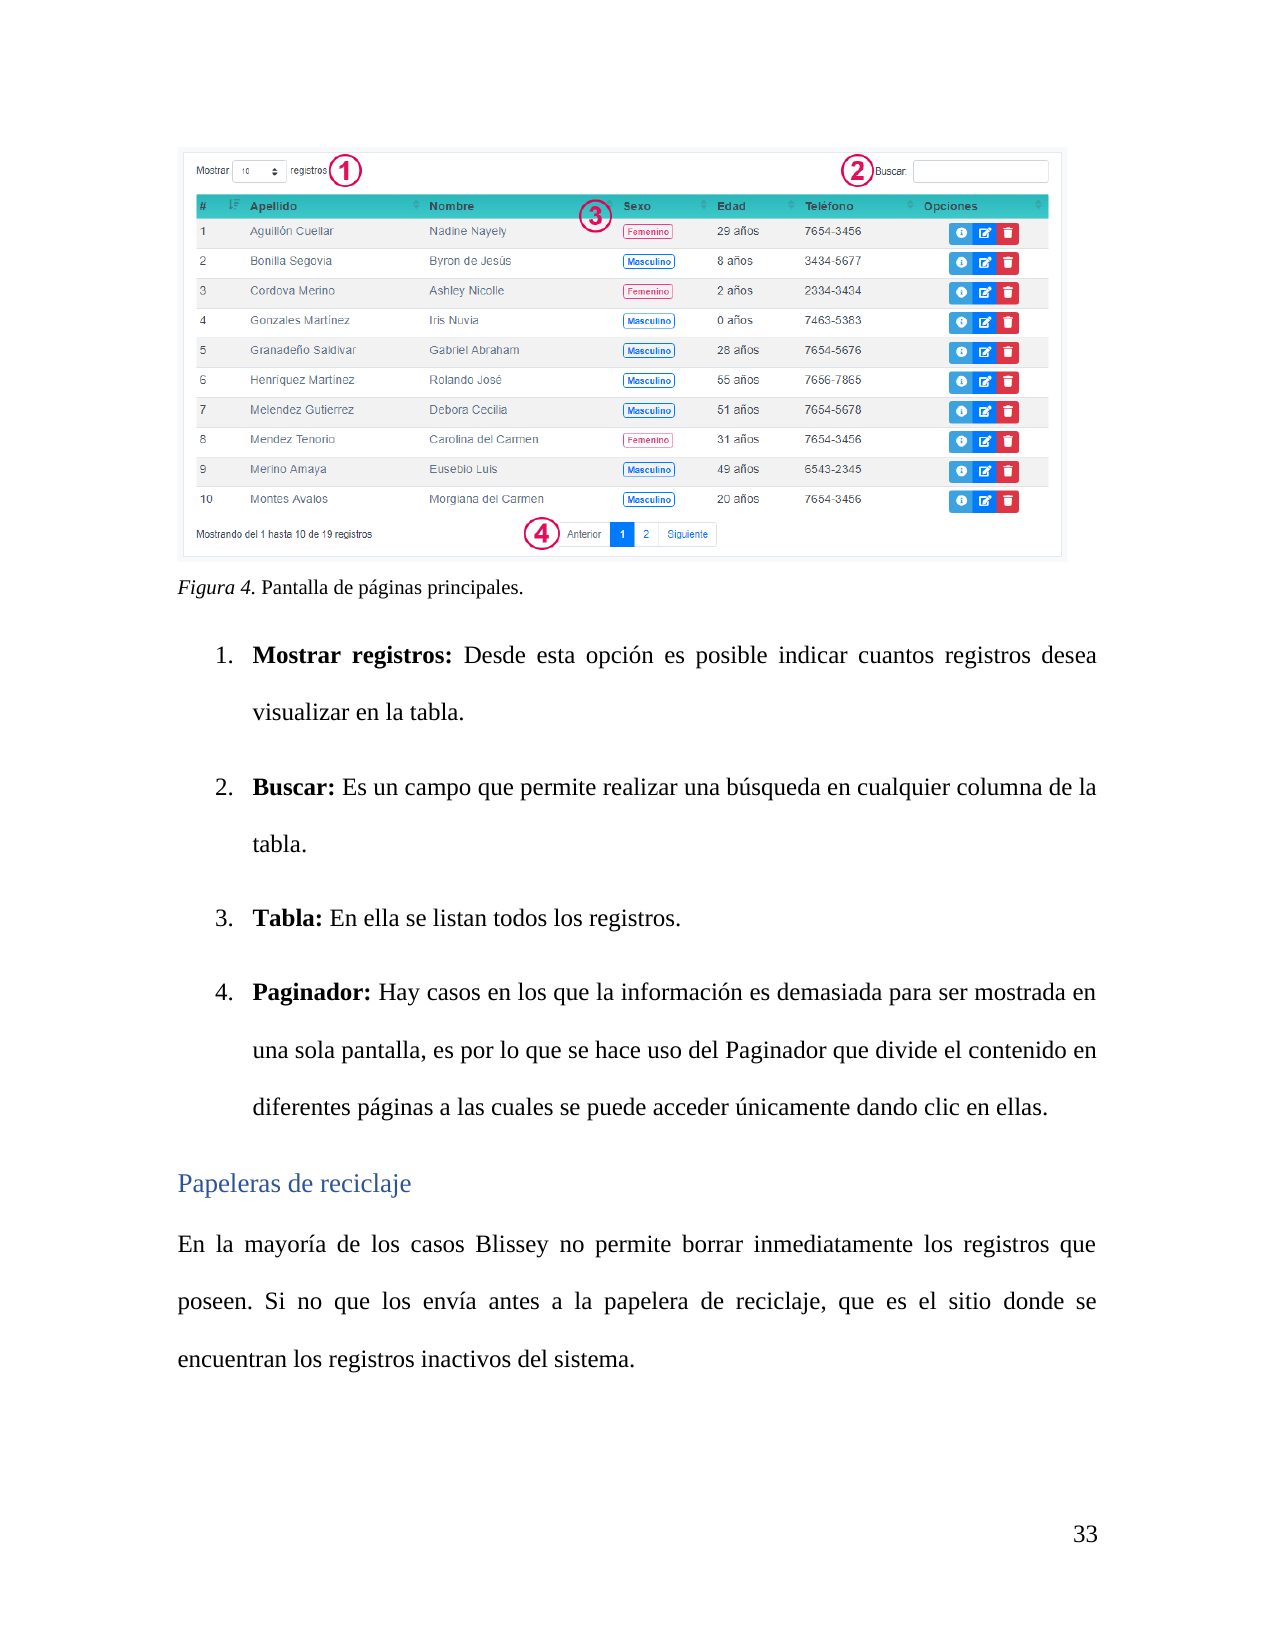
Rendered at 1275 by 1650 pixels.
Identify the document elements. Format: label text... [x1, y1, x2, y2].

text En la mayoría de los casos Blissey no permite borrar inmediatamente los registros que poseen. Si no que los envía antes a la papelera de reciclaje, que es el sitio donde se encuentran los registros inactivos del sistema. [177, 1229, 1098, 1373]
list Tabla: En ella se listan todos los registros. [215, 903, 1098, 932]
text Figura 4. Pantalla de páginas principales. [177, 575, 1098, 599]
list Paginador: Hay casos en los que la información es demasiada para ser mostrada en una sola pantalla, es por lo que se hace uso del Paginador que divide el contenido en diferentes páginas a las cuales se puede acceder únicamente dando clic en ellas. [215, 977, 1098, 1121]
text Papeleras de reciclaje [177, 1167, 1098, 1198]
picture [177, 147, 1068, 562]
list Mostrar registros: Desde esta opción es posible indicar cuantos registros desea visualizar en la tabla. [215, 640, 1098, 726]
list Buscar: Es un campo que permite realizar una búsqueda en cualquier columna de la tabla. [215, 772, 1098, 858]
